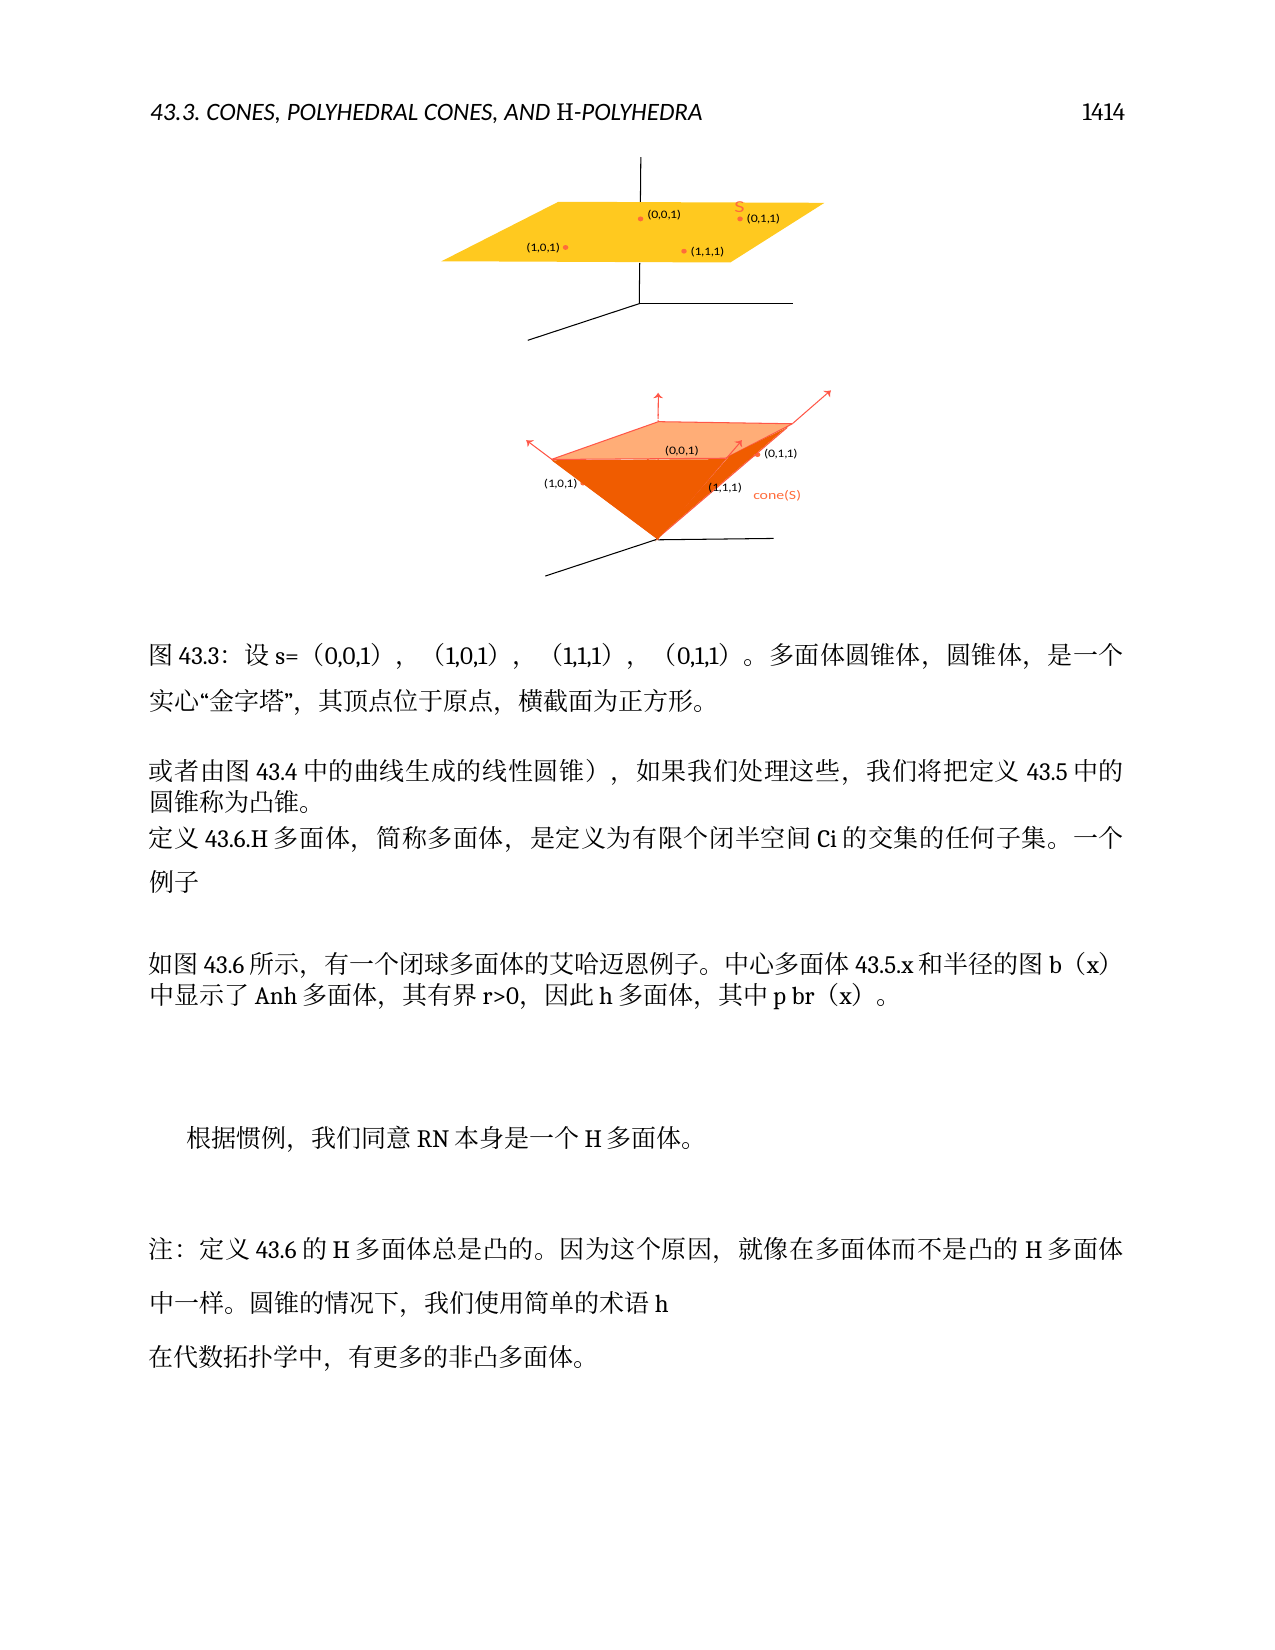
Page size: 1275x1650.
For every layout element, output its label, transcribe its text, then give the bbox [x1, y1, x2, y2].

text 如图43.6所示，有一个闭球多面体的艾哈迈恩例子。中心多面体43.5.x和半径的图b（x）中显示了Anh多面体，其有界r>0，因此h多面体，其中p br（x）。 [148, 951, 1124, 1011]
text 定义43.6.H多面体，简称多面体，是定义为有限个闭半空间Ci的交集的任何子集。一个例子 [148, 825, 1124, 897]
text 根据惯例，我们同意RN本身是一个H多面体。 [187, 1125, 1124, 1154]
text 或者由图43.4中的曲线生成的线性圆锥），如果我们处理这些，我们将把定义43.5中的圆锥称为凸锥。 [148, 758, 1124, 817]
text 图43.3：设s=（0,0,1），（1,0,1），（1,1,1），（0,1,1）。多面体圆锥体，圆锥体，是一个实心“金字塔”，其顶点位于原点，横截面为正方形。 [148, 642, 1124, 716]
text 在代数拓扑学中，有更多的非凸多面体。 [148, 1344, 1124, 1373]
text 注：定义43.6的H多面体总是凸的。因为这个原因，就像在多面体而不是凸的H多面体中一样。圆锥的情况下，我们使用简单的术语h [148, 1236, 1124, 1318]
